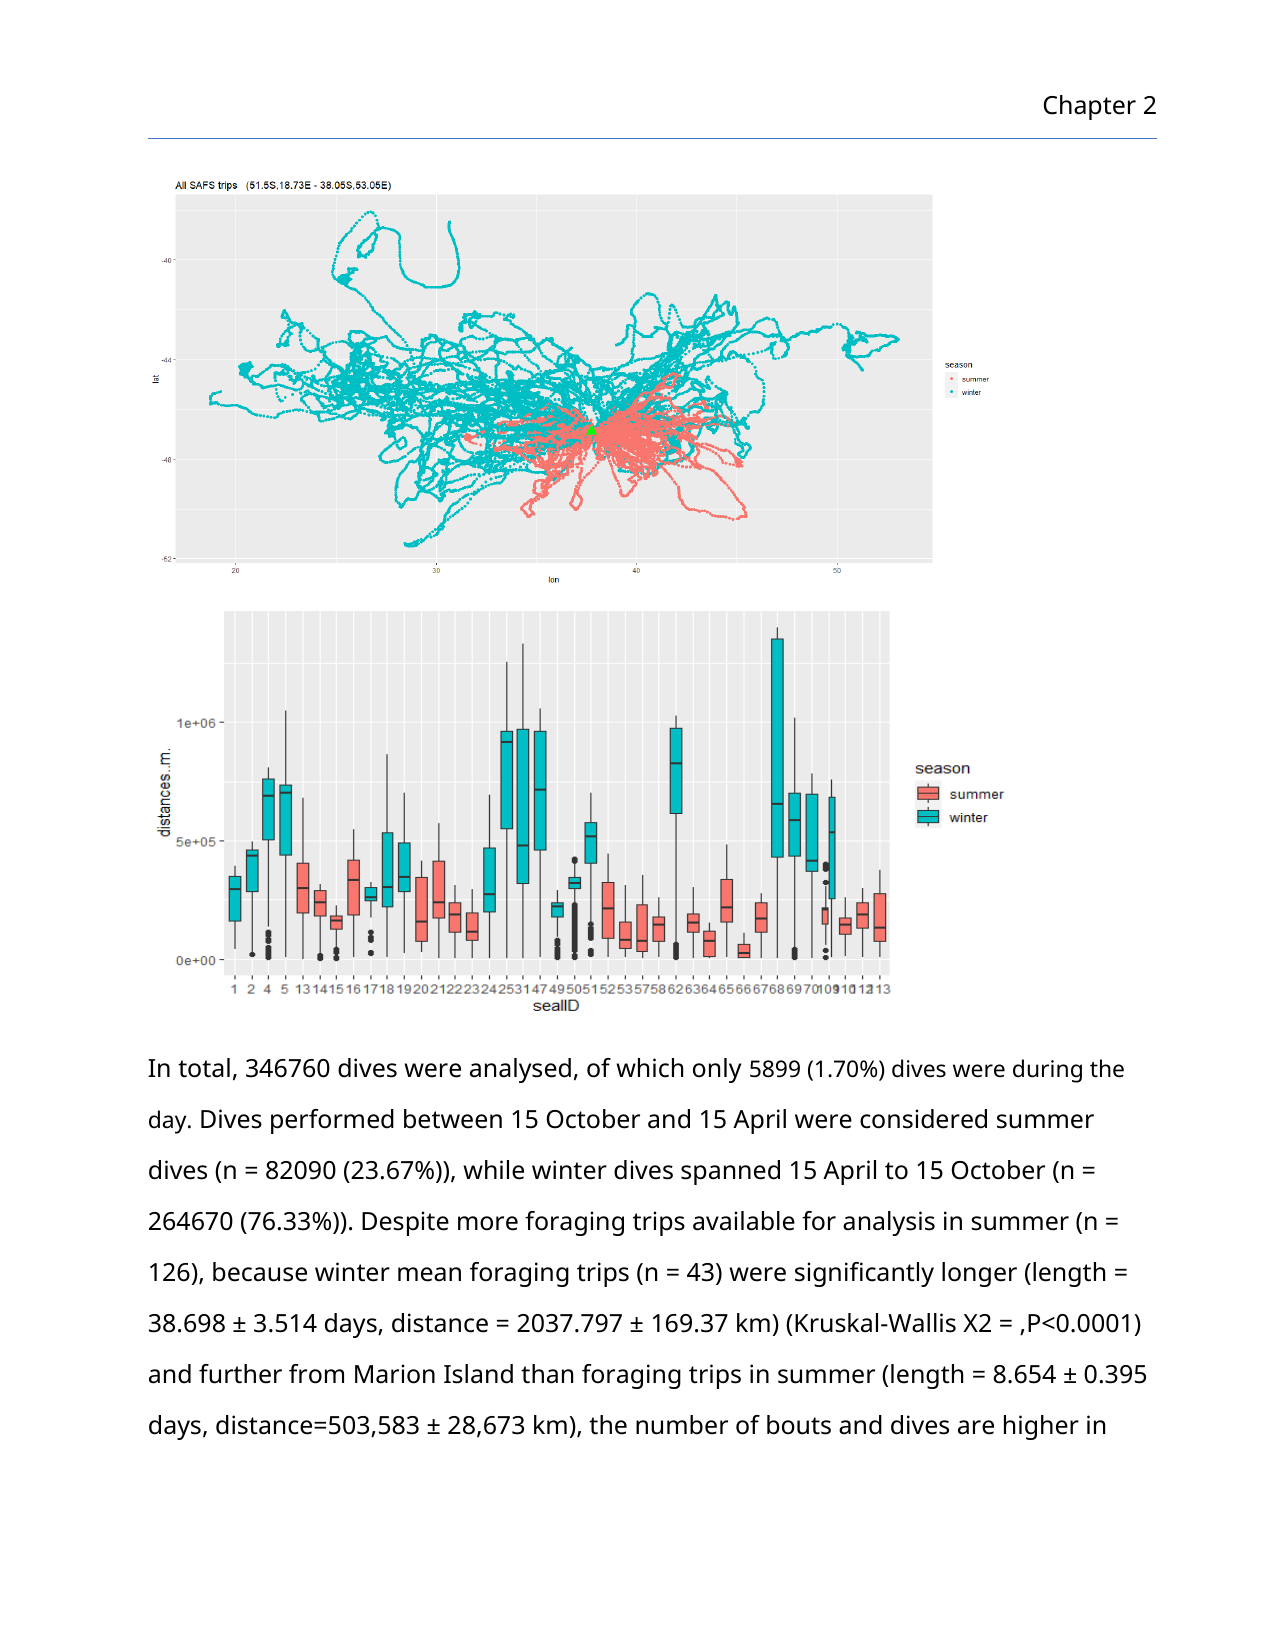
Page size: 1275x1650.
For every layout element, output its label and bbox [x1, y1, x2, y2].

picture [147, 604, 1021, 1021]
picture [147, 176, 997, 588]
text [148, 1050, 1157, 1442]
